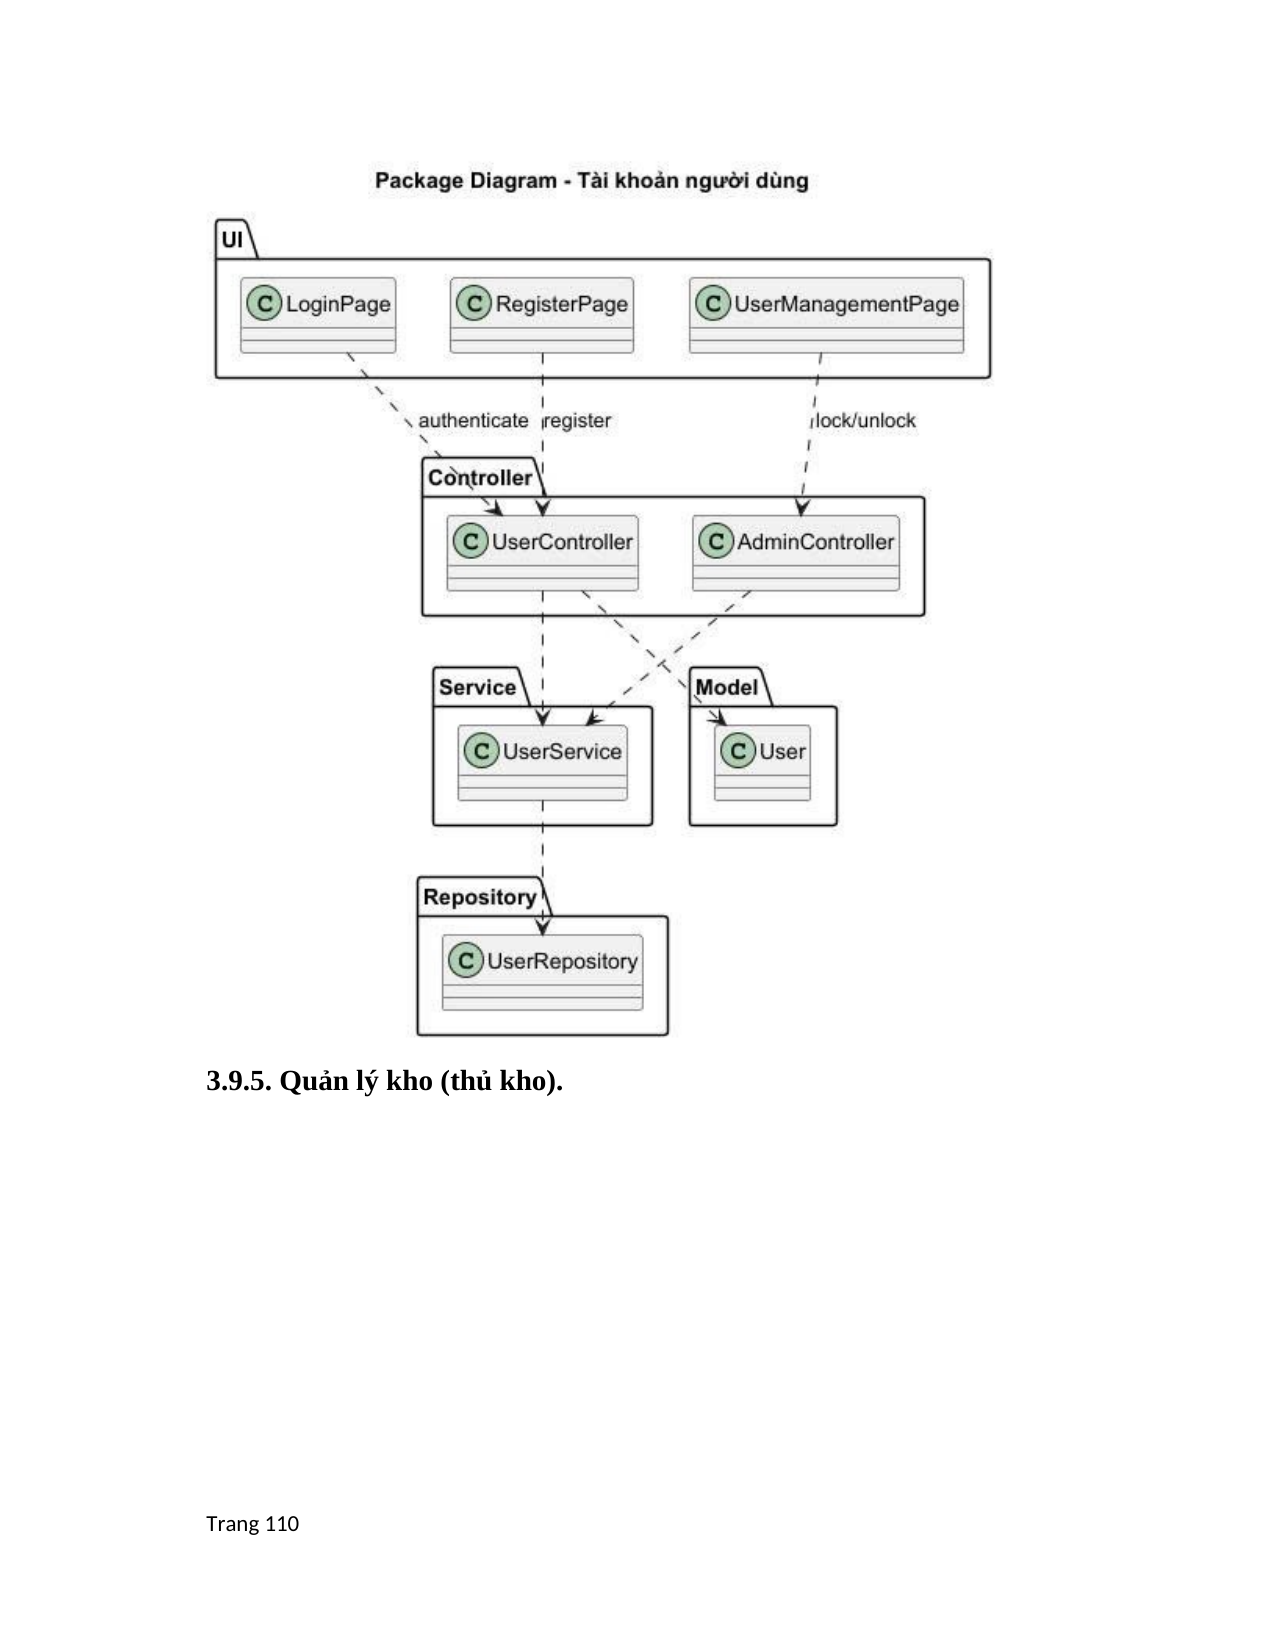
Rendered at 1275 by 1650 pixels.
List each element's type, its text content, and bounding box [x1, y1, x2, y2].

picture [206, 150, 999, 1044]
text 3.9.5. Quản lý kho (thủ kho). [206, 1063, 1187, 1097]
